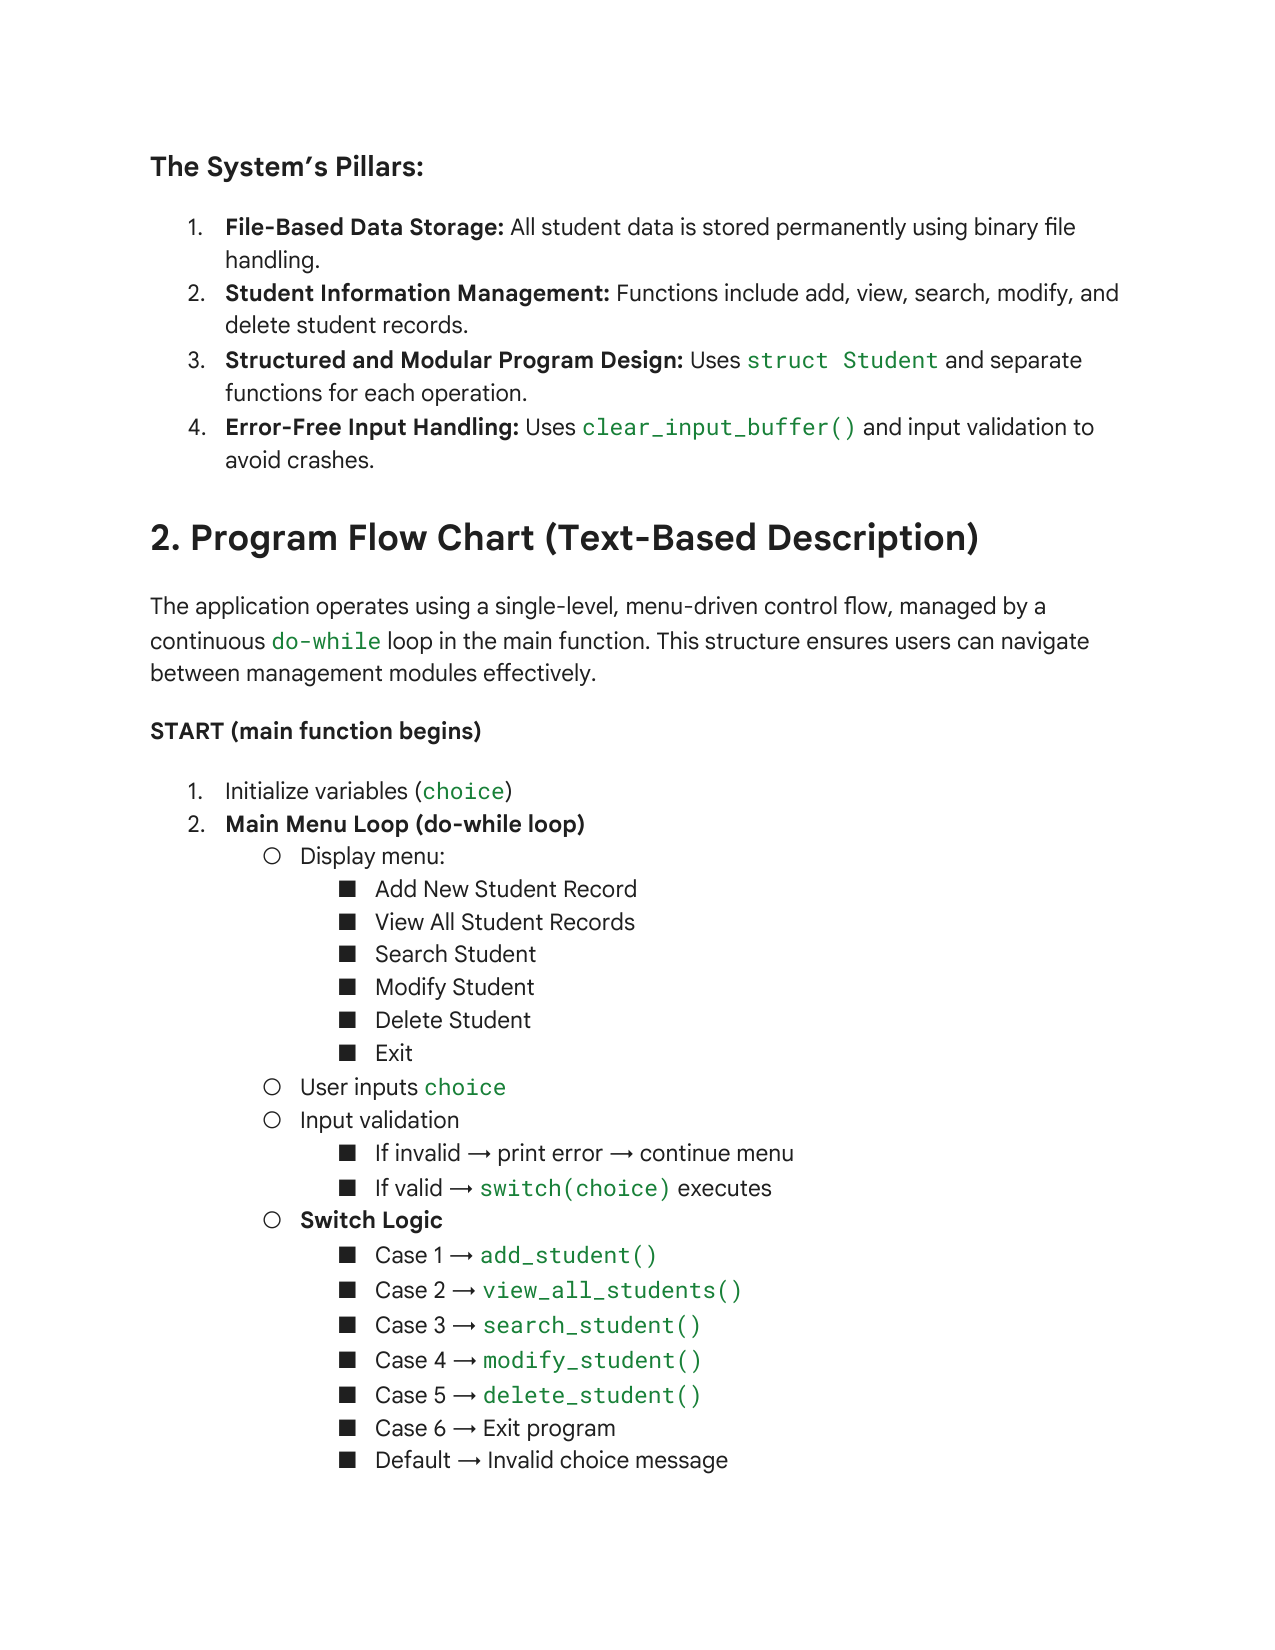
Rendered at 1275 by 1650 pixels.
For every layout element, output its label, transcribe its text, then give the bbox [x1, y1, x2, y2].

list Case 4 → modify_student() [337, 1344, 1125, 1375]
list Search Student [337, 941, 1125, 969]
list Delete Student [337, 1006, 1125, 1035]
list View All Student Records [337, 908, 1125, 937]
text START (main function begins) [150, 717, 1125, 746]
list Display menu: [262, 843, 1125, 871]
list Student Information Management: Functions include add, view, search, modify, and delete student records. [187, 279, 1125, 341]
list Input validation [262, 1106, 1125, 1135]
list Add New Student Record [337, 875, 1125, 904]
list Initialize variables (choice) [187, 775, 1125, 806]
list If invalid → print error → continue menu [337, 1139, 1125, 1168]
subtitle The System’s Pillars: [150, 150, 1125, 184]
text The application operates using a single-level, menu-driven control flow, managed by a continuous do-while loop in the main function. This structure ensures users can navigate between management modules effectively. [150, 592, 1125, 688]
list Error-Free Input Handling: Uses clear_input_buffer() and input validation to avoid crashes. [187, 412, 1125, 475]
subtitle 2. Program Flow Chart (Text-Based Description) [150, 517, 1125, 561]
list Case 3 → search_student() [337, 1309, 1125, 1340]
list Default → Invalid choice message [337, 1447, 1125, 1475]
list Structured and Modular Program Design: Uses struct Student and separate functions for each operation. [187, 344, 1125, 408]
list File-Based Data Storage: All student data is stored permanently using binary file handling. [187, 214, 1125, 275]
list Exit [337, 1039, 1125, 1068]
list Main Menu Loop (do-while loop) [187, 810, 1125, 839]
list If valid → switch(choice) executes [337, 1172, 1125, 1202]
list Switch Logic [262, 1207, 1125, 1236]
list Modify Student [337, 973, 1125, 1002]
list Case 6 → Exit program [337, 1414, 1125, 1443]
list Case 5 → delete_student() [337, 1379, 1125, 1410]
list User inputs choice [262, 1072, 1125, 1102]
list Case 1 → add_student() [337, 1239, 1125, 1270]
list Case 2 → view_all_students() [337, 1274, 1125, 1305]
